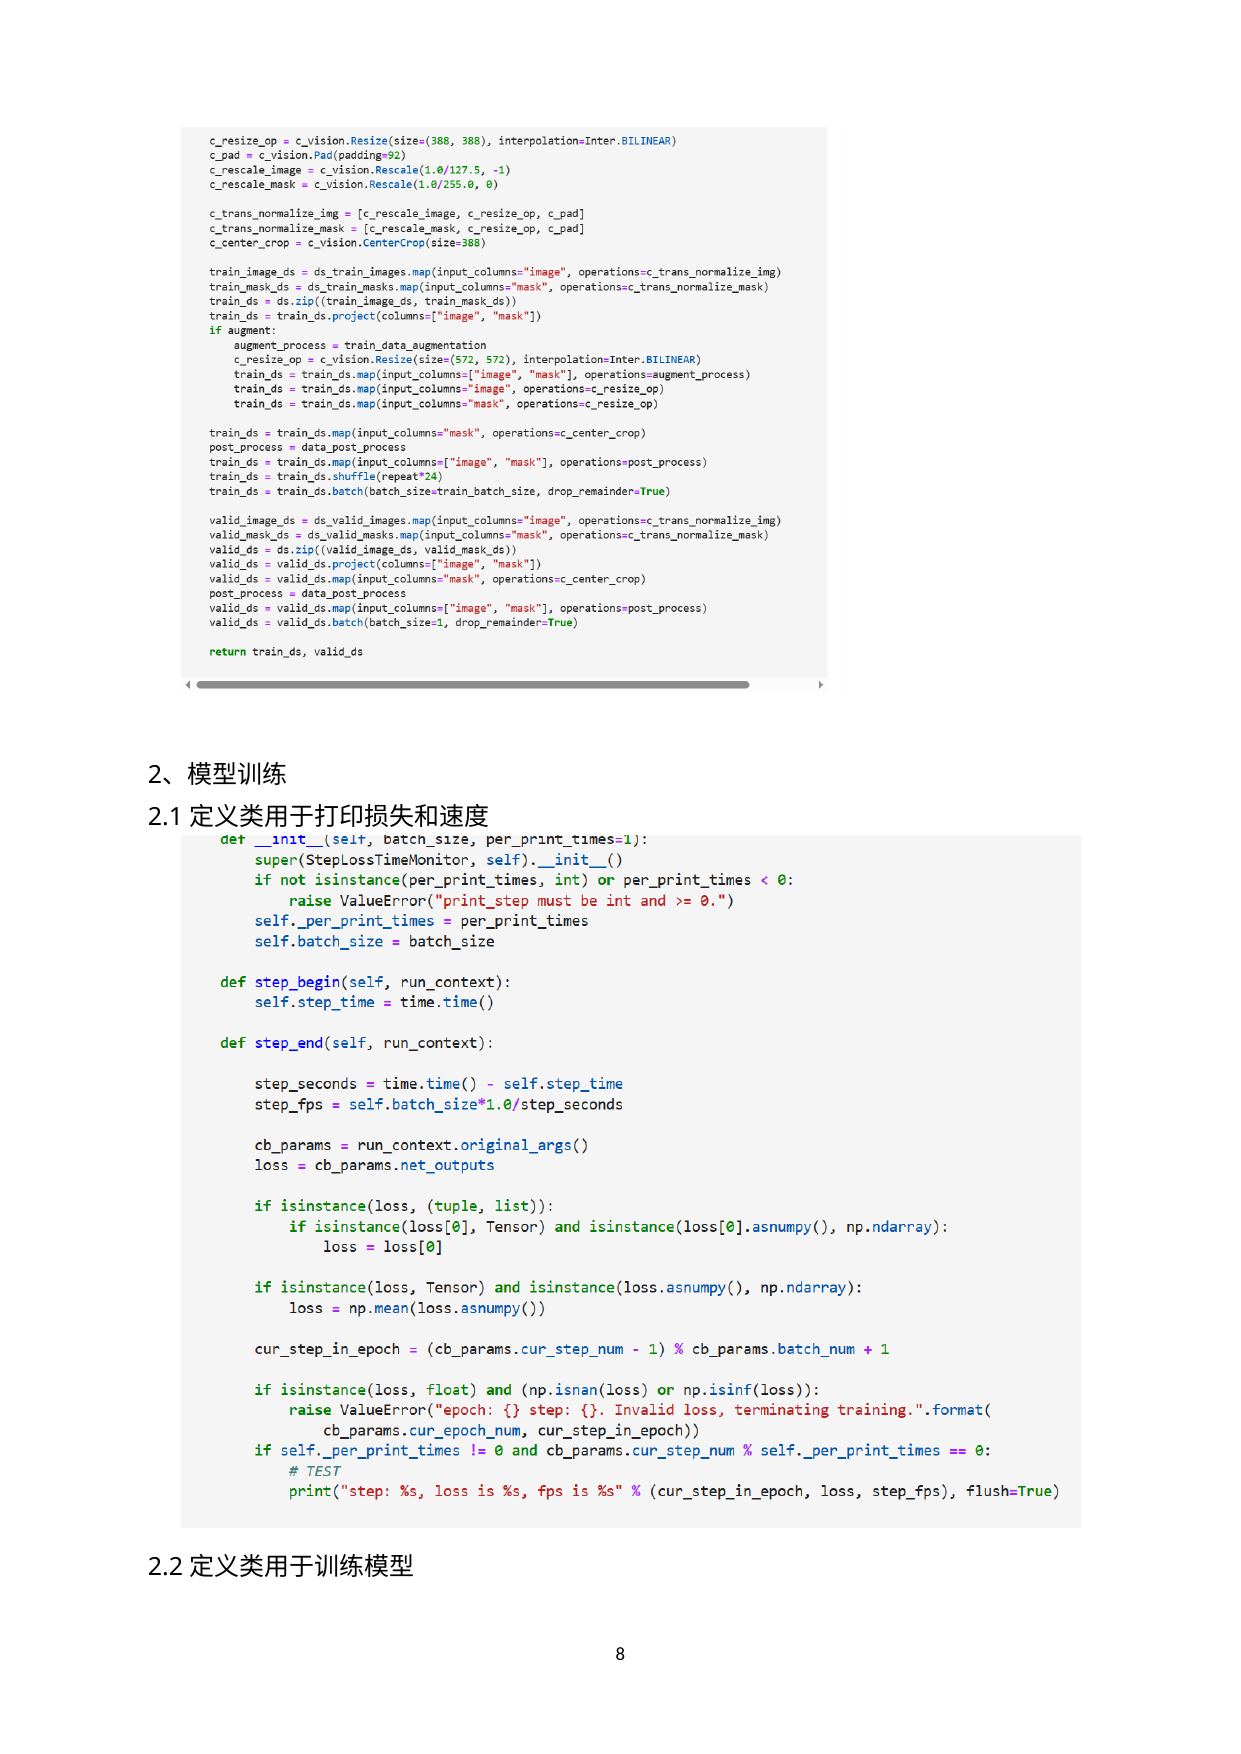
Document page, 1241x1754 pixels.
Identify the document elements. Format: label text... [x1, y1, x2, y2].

text 2.1 定义类用于打印损失和速度 [148, 794, 1092, 835]
text 2.2 定义类用于训练模型 [148, 1544, 1092, 1585]
picture [147, 127, 842, 694]
picture [147, 835, 1093, 1539]
text 2、模型训练 [148, 752, 1092, 794]
